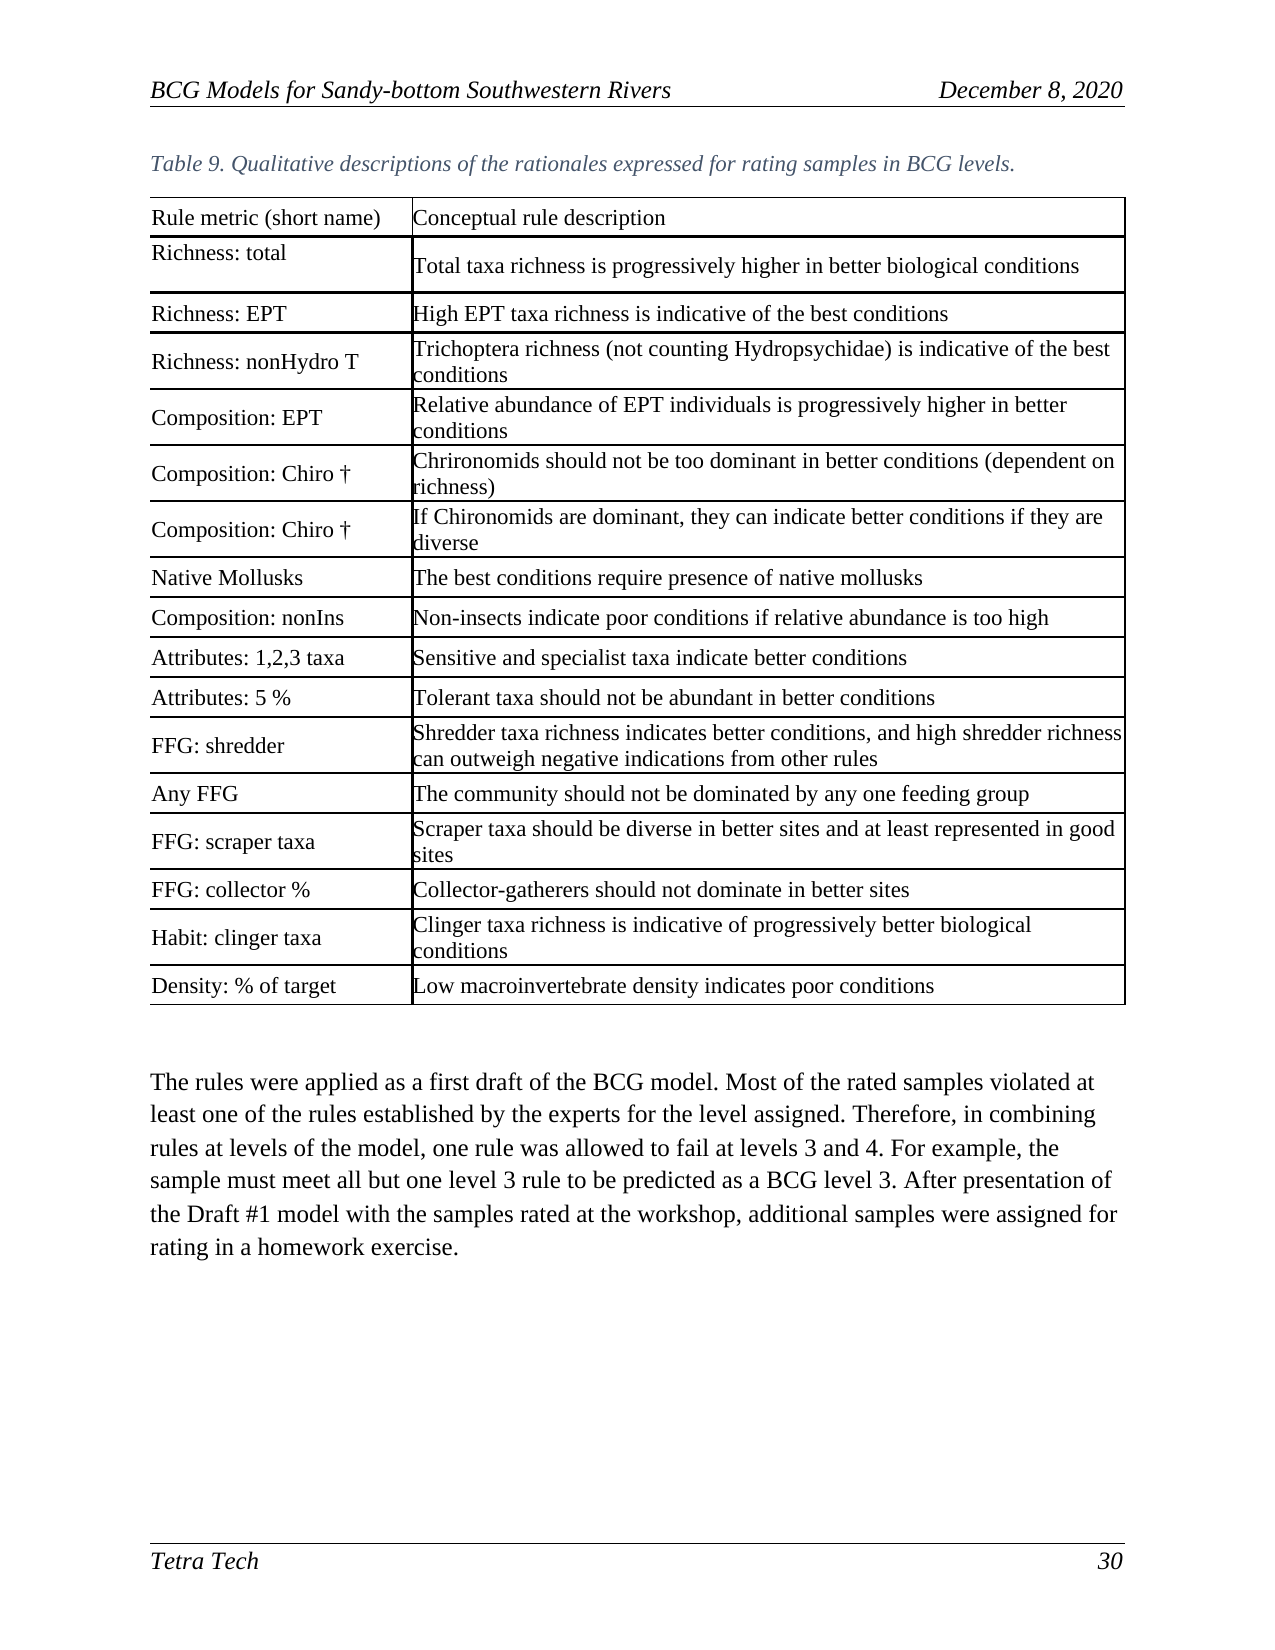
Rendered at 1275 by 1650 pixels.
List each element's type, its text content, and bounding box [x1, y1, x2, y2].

table_cell The best conditions require presence of native mollusks [414, 558, 1124, 596]
table_cell Composition: Chiro † [150, 502, 411, 556]
table_cell Relative abundance of EPT individuals is progressively higher in better conditions [414, 390, 1124, 443]
table_cell Attributes: 5 % [150, 678, 411, 716]
table_cell Scraper taxa should be diverse in better sites and at least represented in good sites [414, 814, 1124, 868]
table_cell Richness: nonHydro T [150, 334, 411, 387]
text The rules were applied as a first draft of the BCG model. Most of the rated samples violated at least one of the rules established by the experts for the level assigned. Therefore, in combining rules at levels of the model, one rule was allowed to fail at levels 3 and 4. For example, the sample must meet all but one level 3 rule to be predicted as a BCG level 3. After presentation of the Draft #1 model with the samples rated at the workshop, additional samples were assigned for rating in a homework exercise. [150, 1067, 1125, 1260]
table_cell Trichoptera richness (not counting Hydropsychidae) is indicative of the best conditions [414, 334, 1124, 387]
table_cell Richness: EPT [150, 294, 411, 331]
table_header Conceptual rule description [413, 198, 1124, 235]
table_cell Native Mollusks [150, 558, 411, 596]
table_cell If Chironomids are dominant, they can indicate better conditions if they are diverse [414, 502, 1124, 556]
table_cell Chrironomids should not be too dominant in better conditions (dependent on richness) [414, 446, 1124, 499]
table_cell FFG: collector % [150, 870, 411, 908]
table_cell High EPT taxa richness is indicative of the best conditions [414, 294, 1124, 331]
table_cell Composition: EPT [150, 390, 411, 443]
table_cell Total taxa richness is progressively higher in better biological conditions [414, 238, 1124, 291]
table_cell Attributes: 1,2,3 taxa [150, 638, 411, 676]
table_cell FFG: scraper taxa [150, 814, 411, 868]
table_cell Sensitive and specialist taxa indicate better conditions [414, 638, 1124, 676]
table_cell Composition: Chiro † [150, 446, 411, 499]
table_cell Richness: total [150, 238, 411, 291]
table_cell Any FFG [150, 774, 411, 812]
text Table 9. Qualitative descriptions of the rationales expressed for rating samples in BCG levels. [150, 150, 1125, 176]
table_cell Collector-gatherers should not dominate in better sites [414, 870, 1124, 908]
table_cell Clinger taxa richness is indicative of progressively better biological conditions [414, 910, 1124, 964]
table_cell Habit: clinger taxa [150, 910, 411, 964]
table_cell Density: % of target [150, 966, 411, 1004]
table_cell Tolerant taxa should not be abundant in better conditions [414, 678, 1124, 716]
table_header Rule metric (short name) [150, 198, 412, 235]
table_cell The community should not be dominated by any one feeding group [414, 774, 1124, 812]
table_cell Non-insects indicate poor conditions if relative abundance is too high [414, 598, 1124, 636]
table_cell Composition: nonIns [150, 598, 411, 636]
table_cell Low macroinvertebrate density indicates poor conditions [414, 966, 1124, 1004]
table_cell FFG: shredder [150, 718, 411, 772]
table_cell Shredder taxa richness indicates better conditions, and high shredder richness can outweigh negative indications from other rules [414, 718, 1124, 772]
